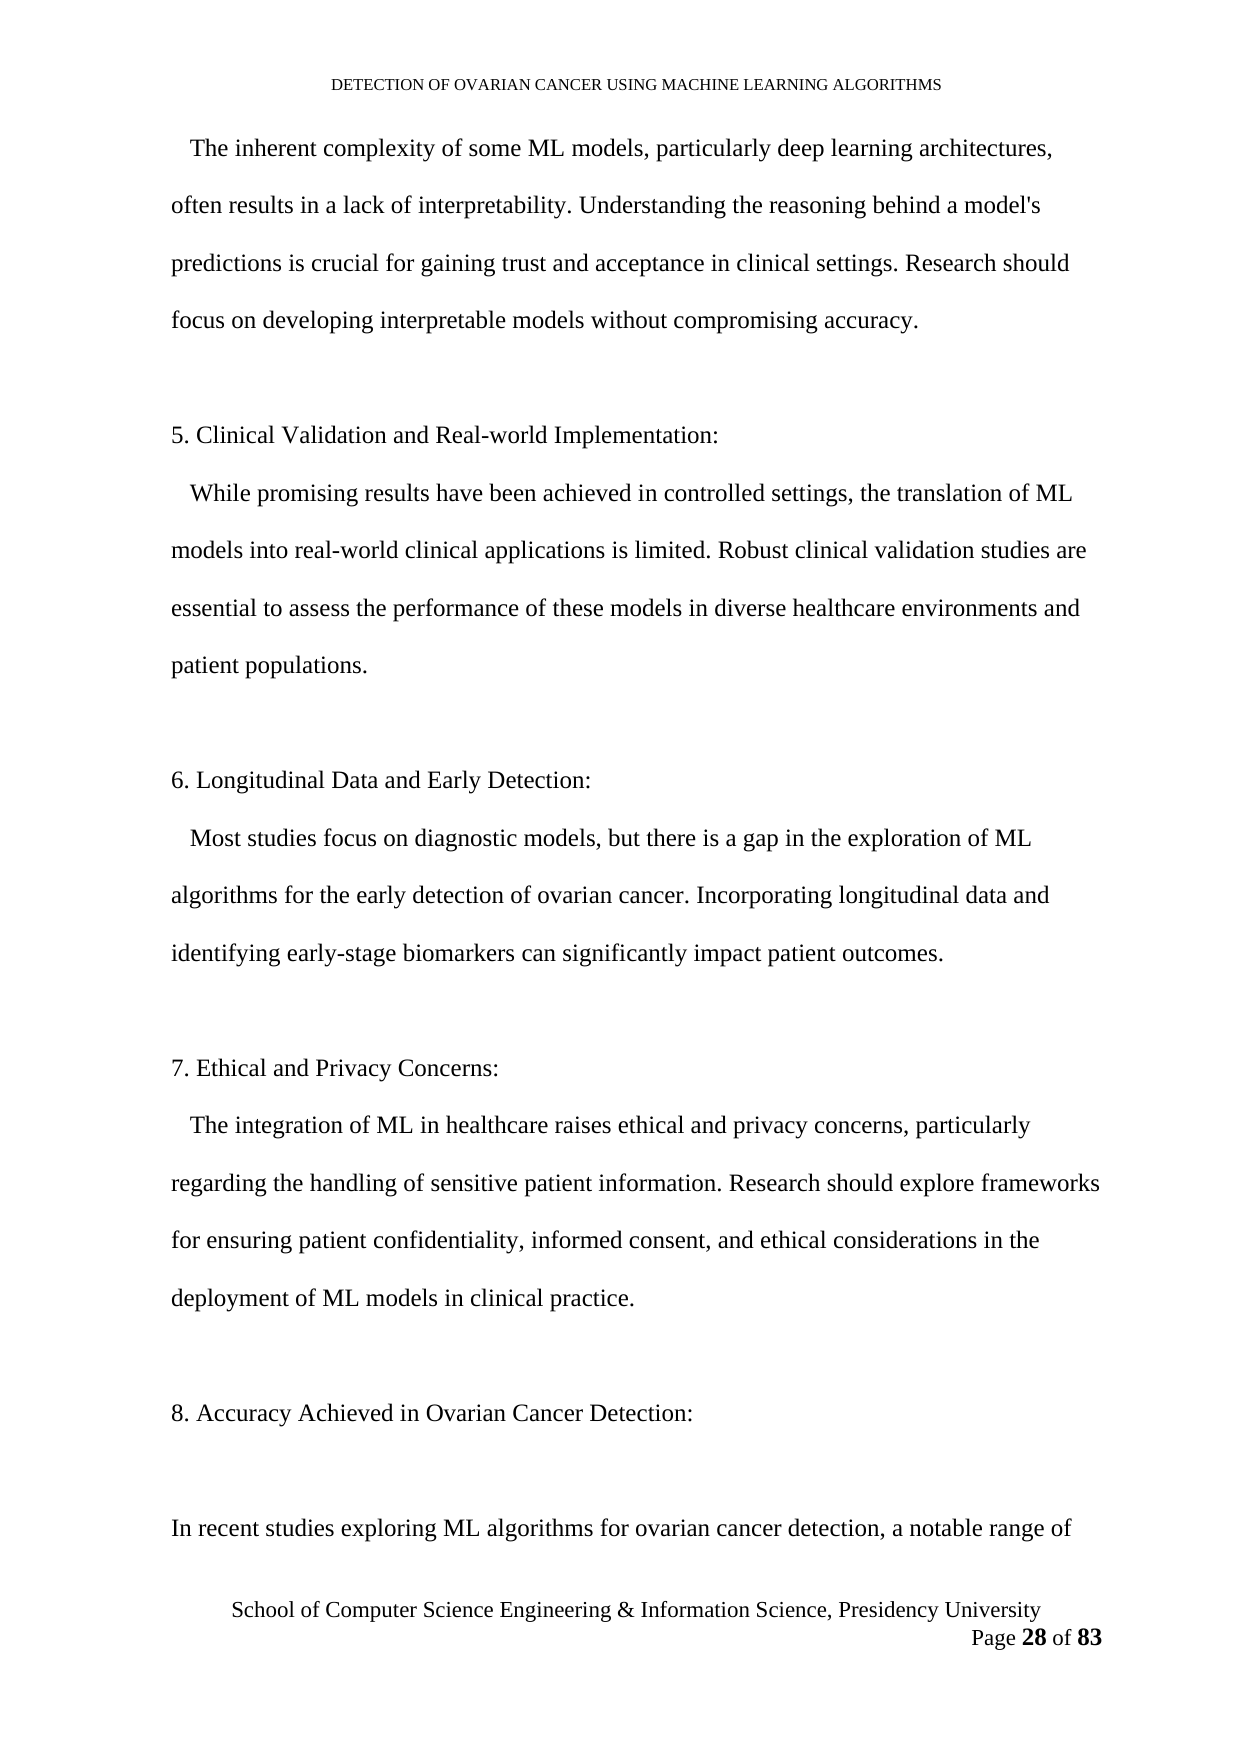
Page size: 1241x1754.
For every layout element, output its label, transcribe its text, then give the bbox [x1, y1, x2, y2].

text The inherent complexity of some ML models, particularly deep learning architectures, often results in a lack of interpretability. Understanding the reasoning behind a model's predictions is crucial for gaining trust and acceptance in clinical settings. Research should focus on developing interpretable models without compromising accuracy. [171, 133, 1102, 334]
text While promising results have been achieved in controlled settings, the translation of ML models into real-world clinical applications is limited. Robust clinical validation studies are essential to assess the performance of these models in diverse healthcare environments and patient populations. [171, 478, 1102, 679]
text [171, 1513, 1102, 1542]
text The integration of ML in healthcare raises ethical and privacy concerns, particularly regarding the handling of sensitive patient information. Research should explore frameworks for ensuring patient confidentiality, informed consent, and ethical considerations in the deployment of ML models in clinical practice. [171, 1110, 1102, 1312]
text 8. Accuracy Achieved in Ovarian Cancer Detection: [171, 1398, 1102, 1427]
text 5. Clinical Validation and Real-world Implementation: [171, 420, 1102, 449]
text 6. Longitudinal Data and Early Detection: [171, 765, 1102, 794]
text Most studies focus on diagnostic models, but there is a gap in the exploration of ML algorithms for the early detection of ovarian cancer. Incorporating longitudinal data and identifying early-stage biomarkers can significantly impact patient outcomes. [171, 823, 1102, 967]
text 7. Ethical and Privacy Concerns: [171, 1053, 1102, 1082]
